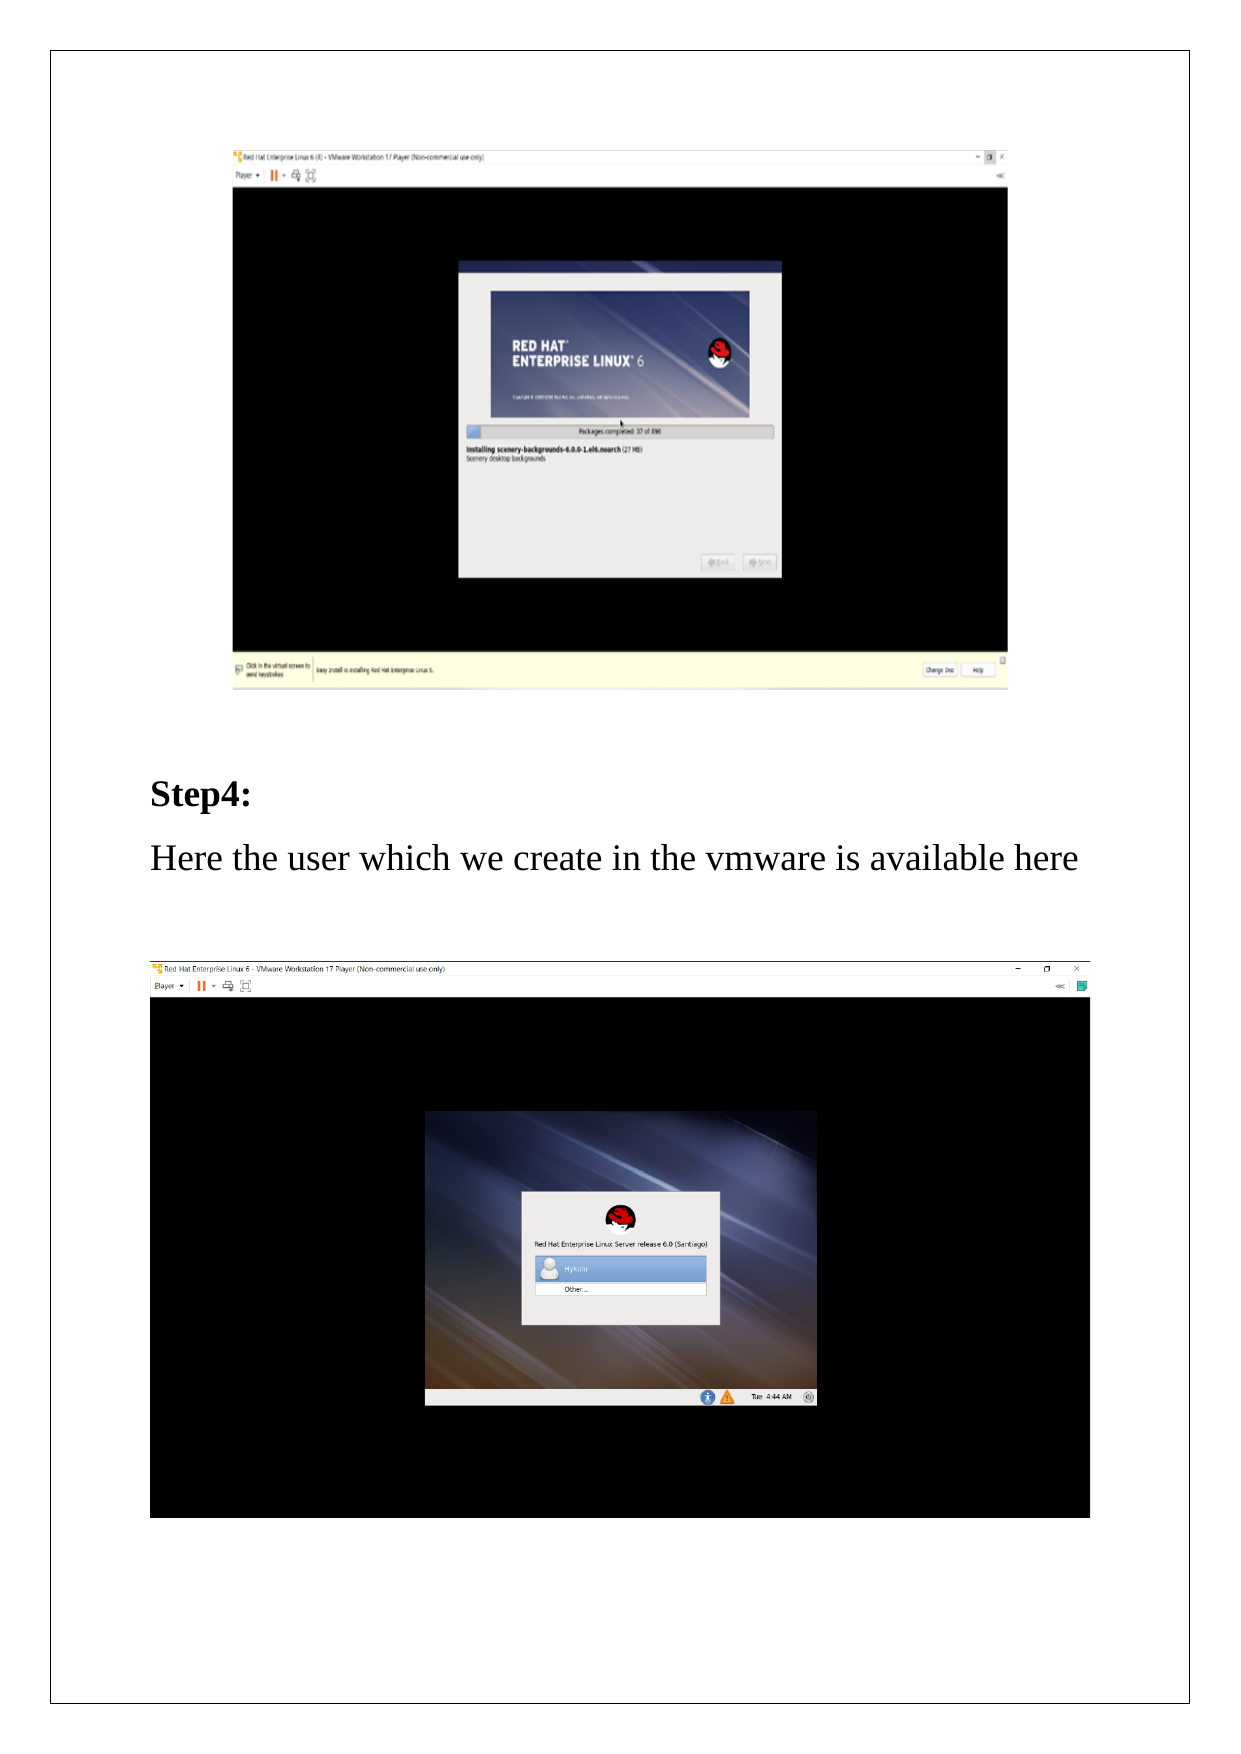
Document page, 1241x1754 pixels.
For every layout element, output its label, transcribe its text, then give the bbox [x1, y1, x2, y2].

text Here the user which we create in the vmware is available here [150, 835, 1090, 878]
text Step4: [150, 772, 1090, 815]
picture [232, 150, 1008, 690]
picture [150, 961, 1091, 1518]
